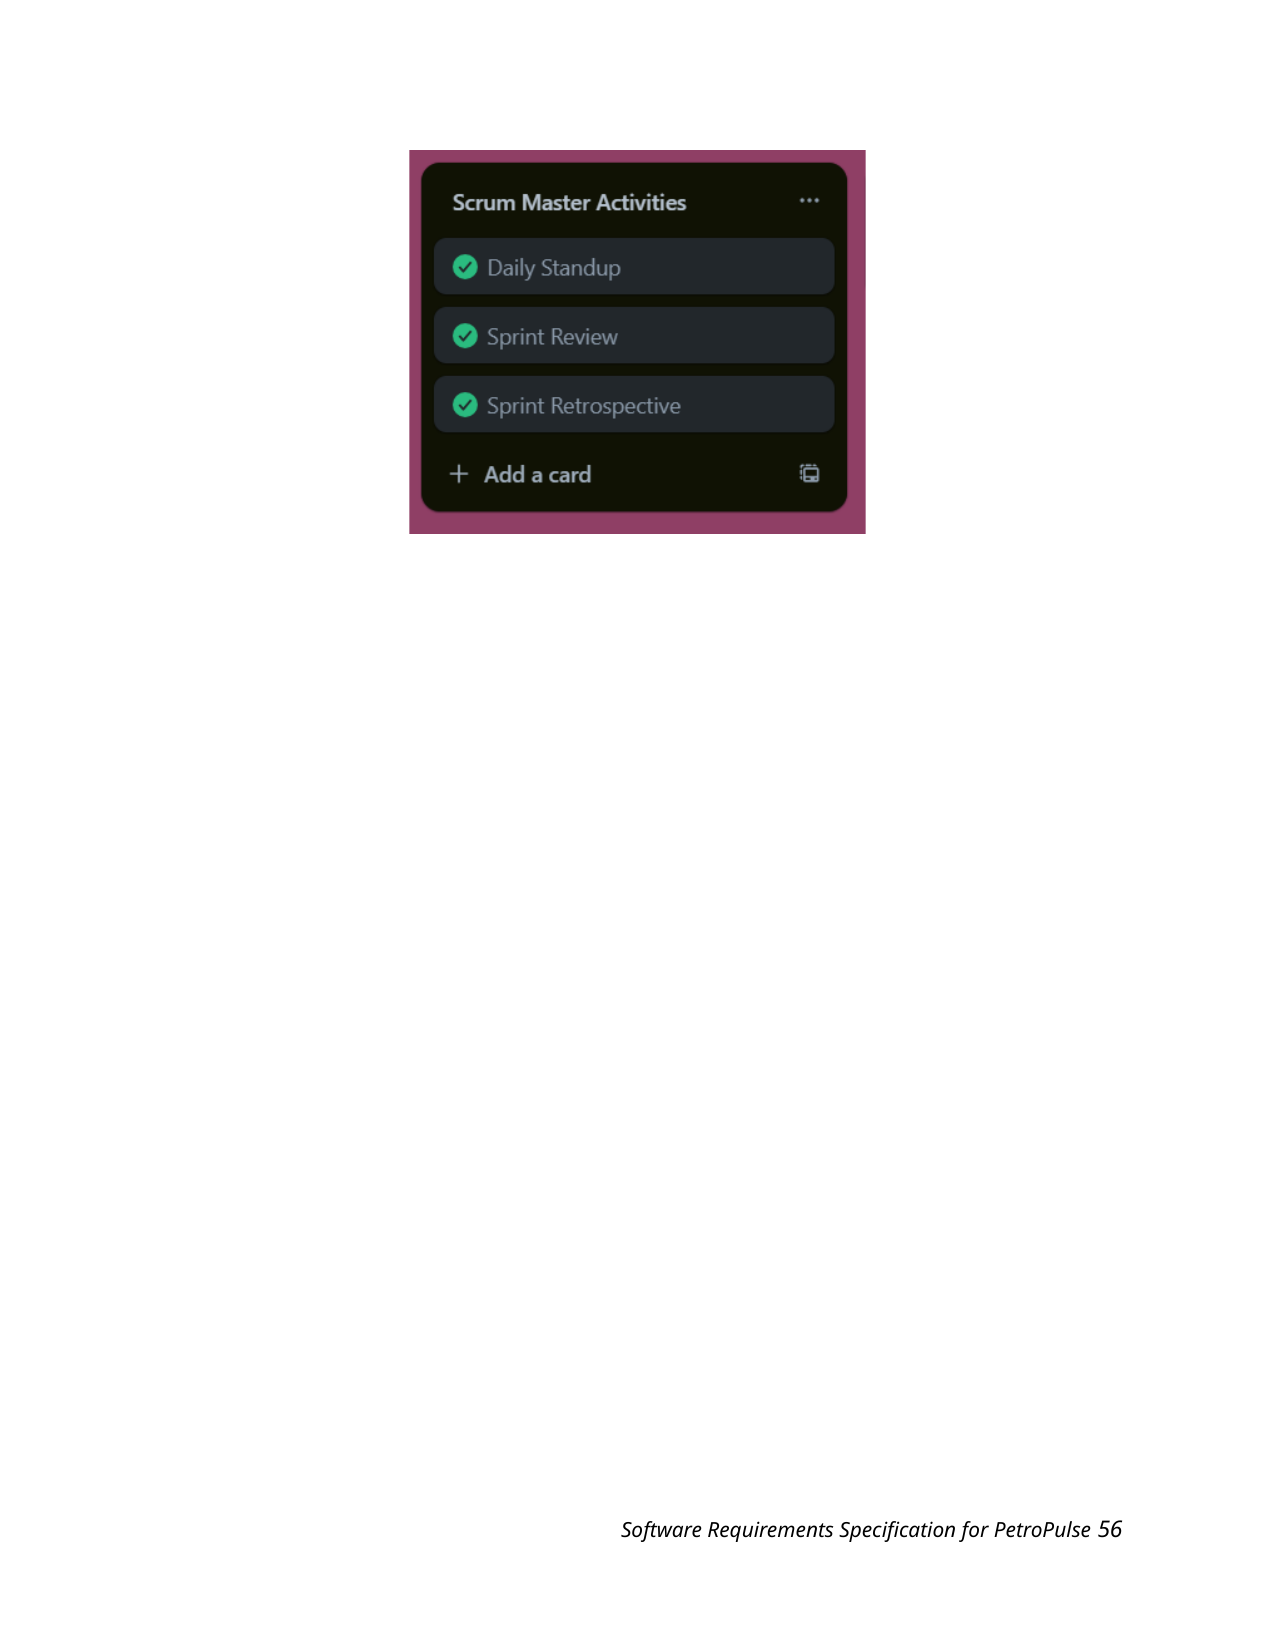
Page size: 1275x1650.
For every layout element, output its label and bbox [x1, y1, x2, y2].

picture [409, 150, 866, 534]
